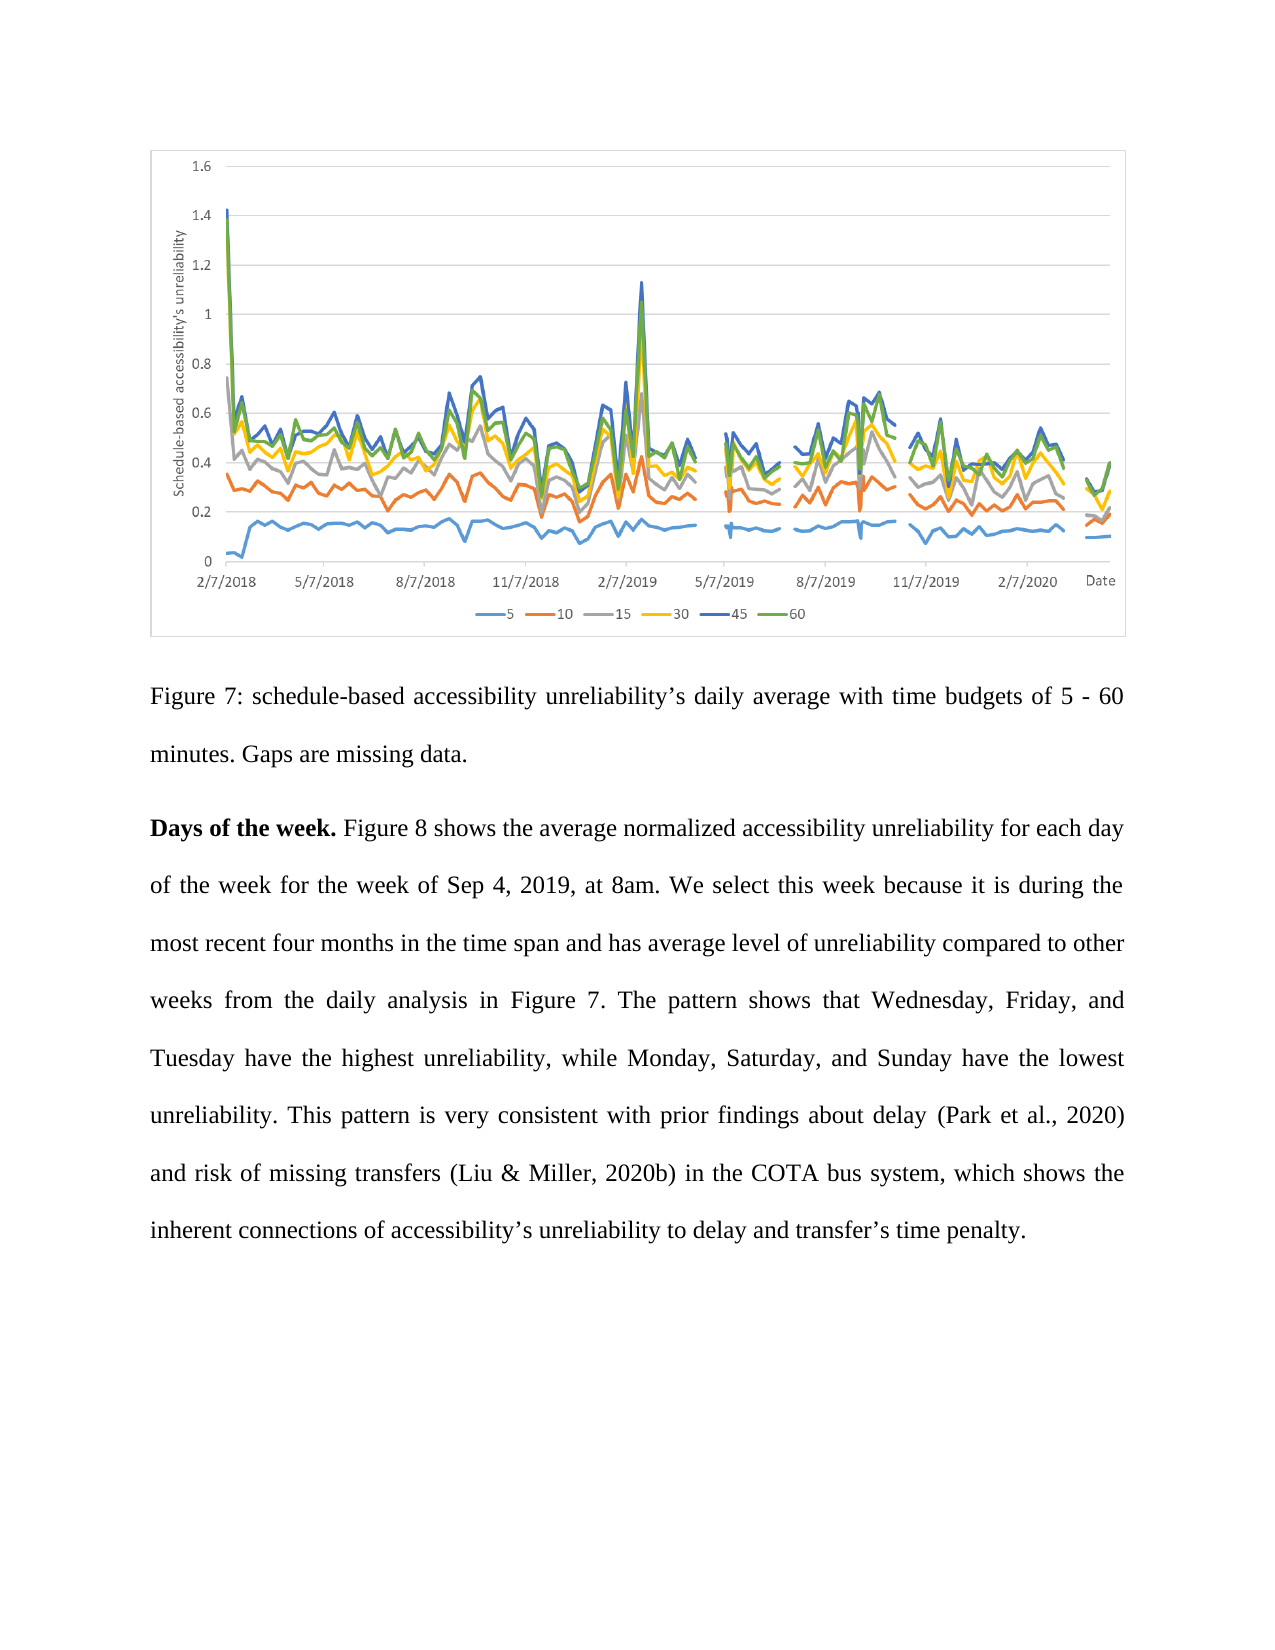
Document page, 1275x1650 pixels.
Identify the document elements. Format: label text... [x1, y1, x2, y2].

text Days of the week. Figure 7 shows the average normalized accessibility unreliability for each day of the week for the week of Sep 4, 2019, at 8am. We select this week because it is during the most recent four months in the time span and has average level of unreliability compared to other weeks from the daily analysis in Figure 6. The pattern shows that Wednesday, Friday, and Tuesday have the highest unreliability, while Monday, Saturday, and Sunday have the lowest unreliability. This pattern is very consistent with prior findings about delay (Park et al., 2020) and risk of missing transfers (Liu & Miller, 2020b) in the COTA bus system, which shows the inherent connections of accessibility’s unreliability to delay and transfer’s time penalty. [150, 813, 1125, 1244]
text Figure 7: schedule-based accessibility unreliability’s daily average with time budgets of 5 - 60 minutes. Gaps are missing data. [150, 681, 1125, 767]
picture [150, 150, 1126, 637]
